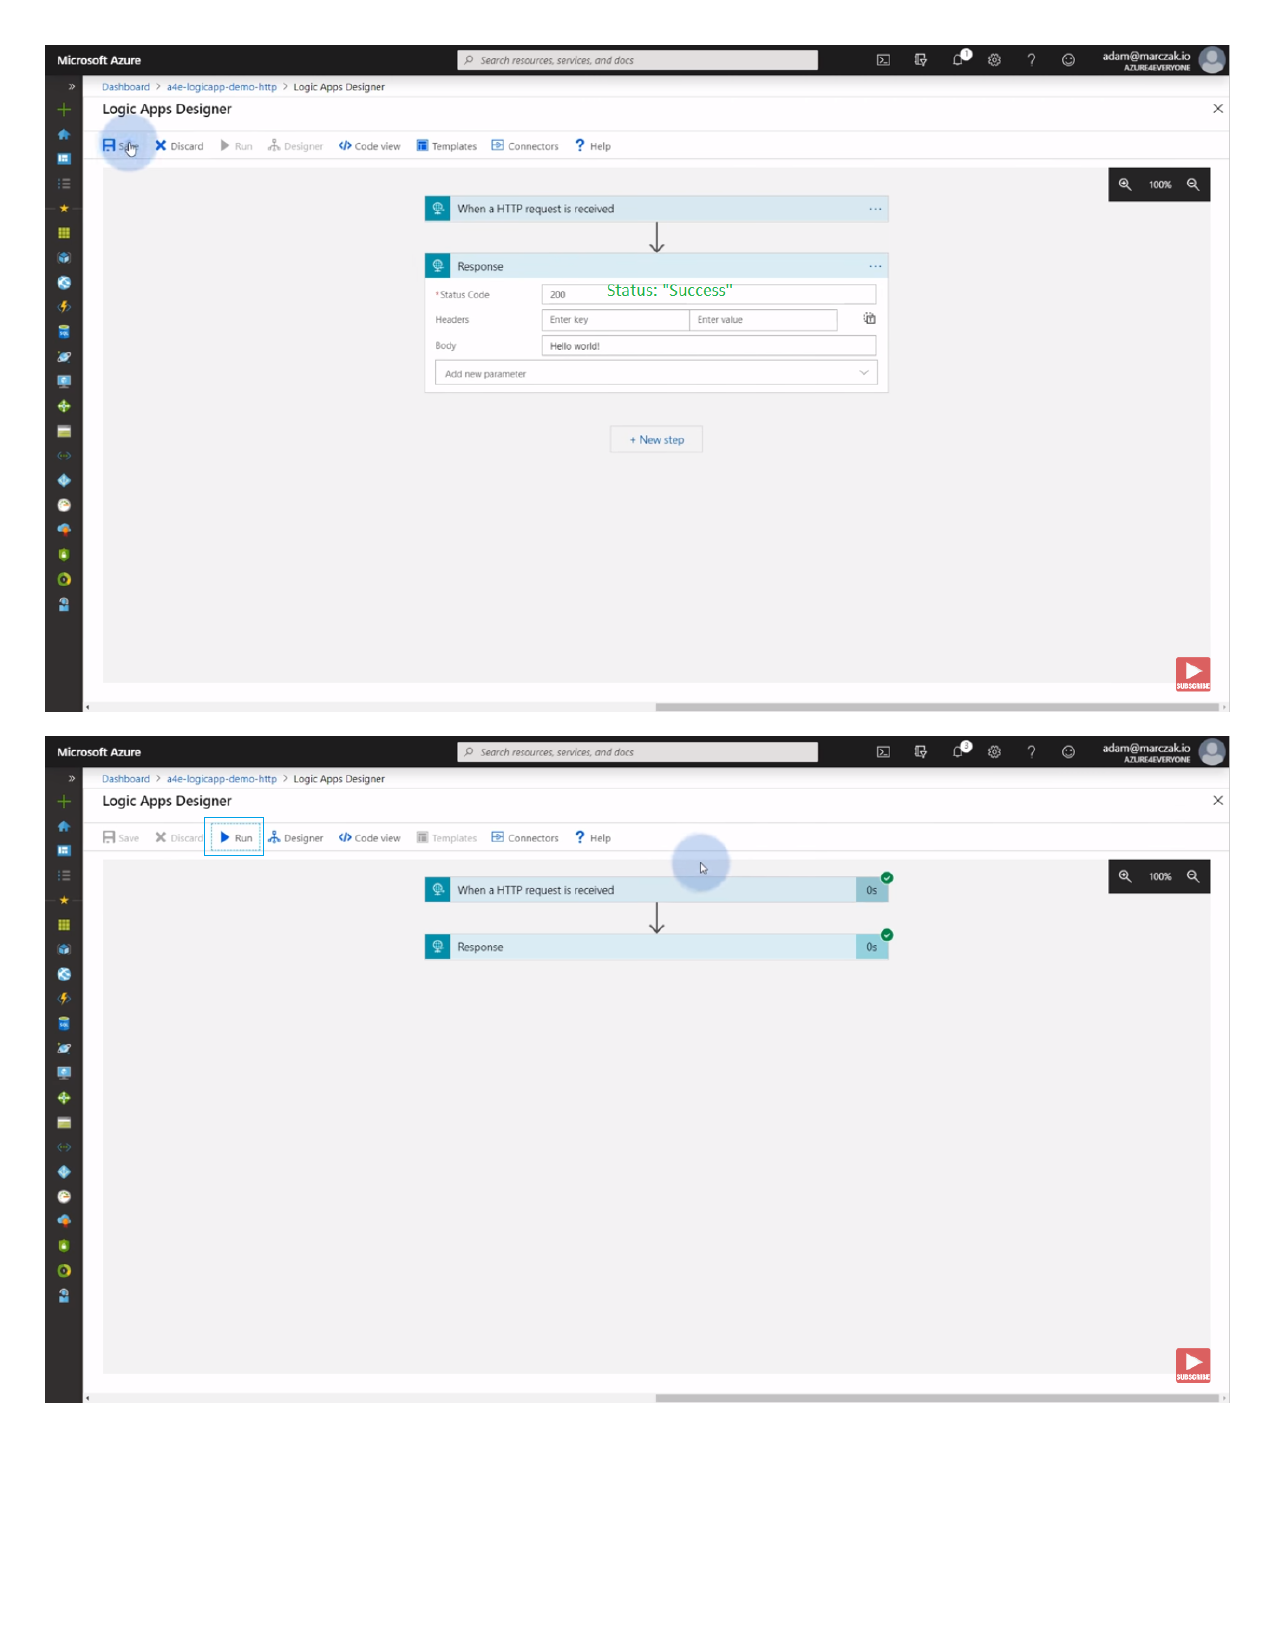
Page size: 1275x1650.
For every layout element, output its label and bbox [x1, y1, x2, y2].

picture [45, 45, 1230, 712]
picture [45, 736, 1230, 1403]
